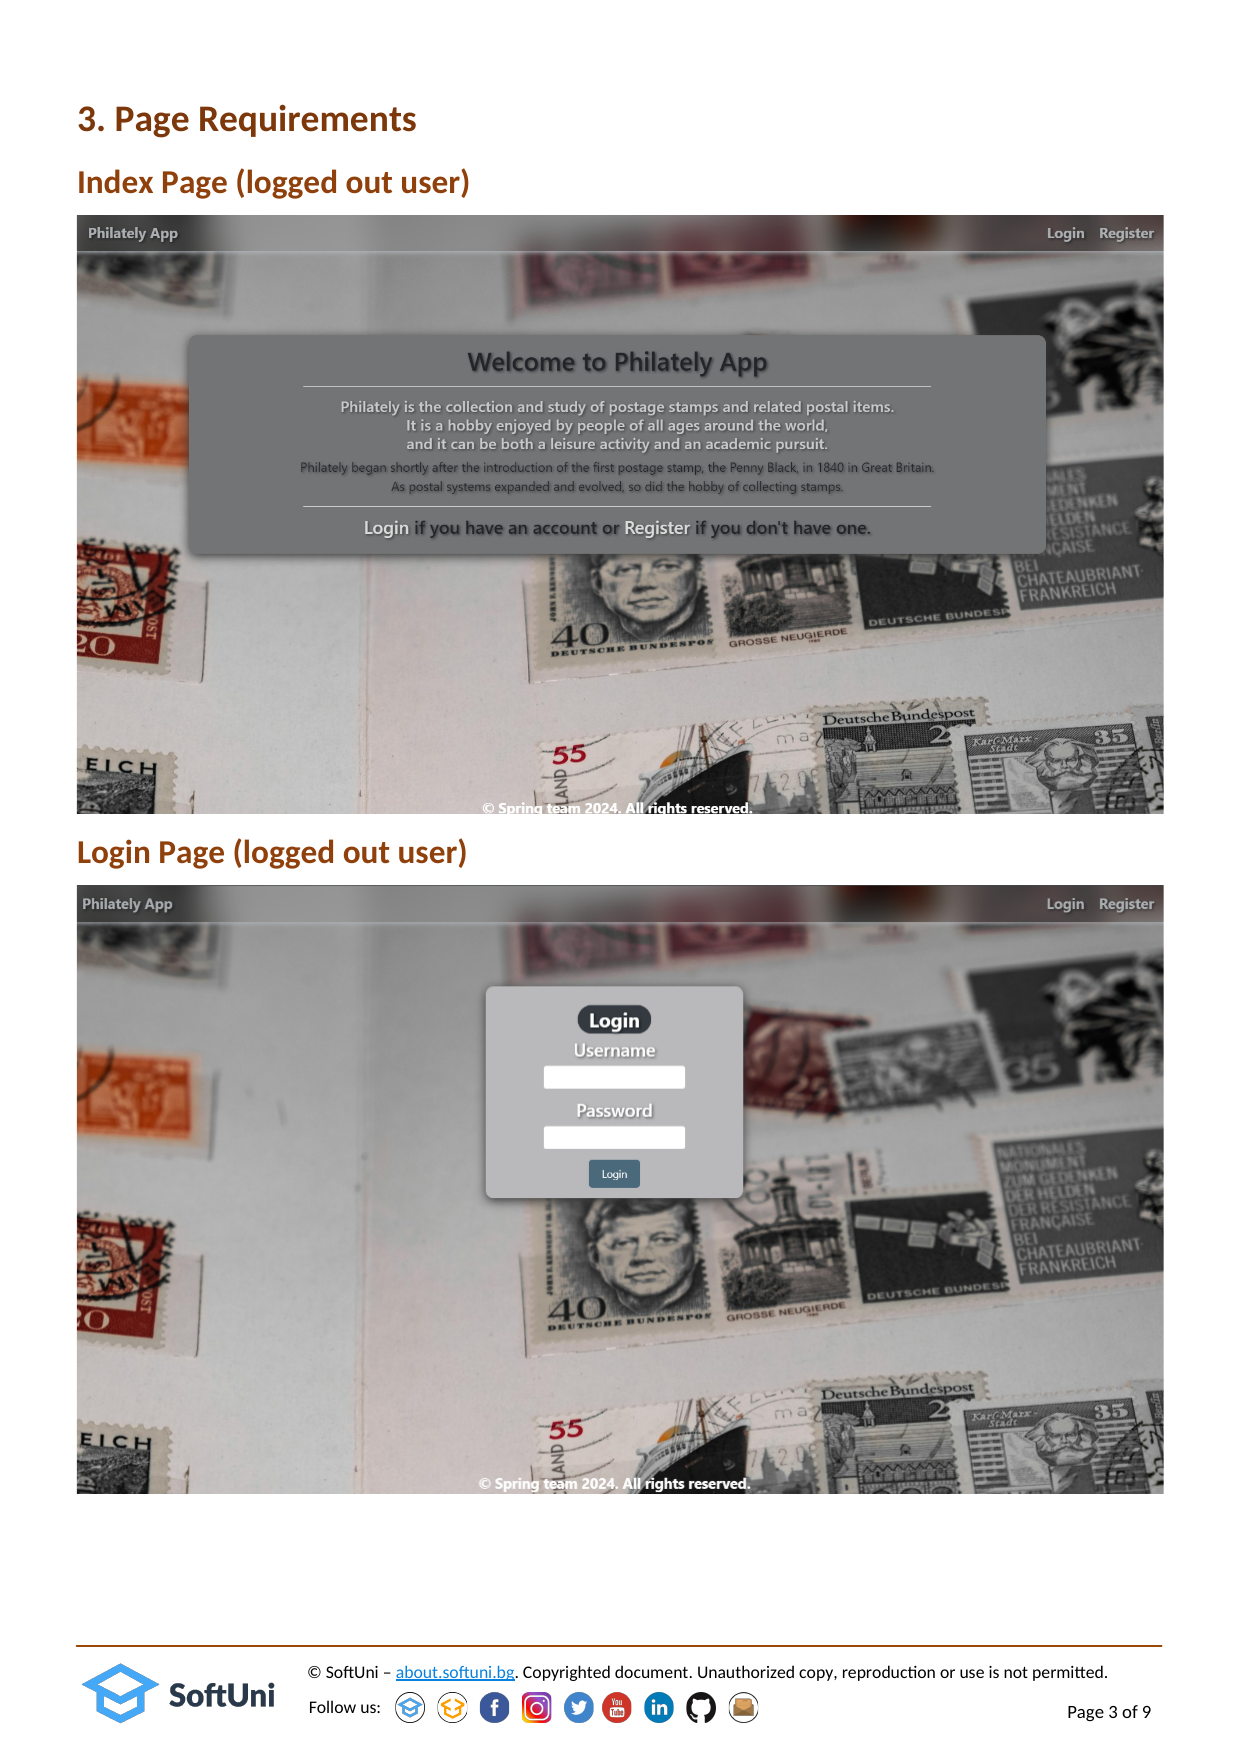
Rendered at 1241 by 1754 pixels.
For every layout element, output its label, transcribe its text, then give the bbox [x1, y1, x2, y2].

picture [479, 1692, 510, 1723]
picture [644, 1692, 653, 1701]
picture [76, 215, 1164, 814]
picture [395, 1692, 425, 1723]
picture [437, 1692, 468, 1723]
picture [644, 1714, 653, 1723]
subtitle Index Page (logged out user) [77, 161, 1163, 201]
picture [522, 1692, 552, 1723]
picture [76, 885, 1164, 1494]
subtitle Page Requirements [77, 95, 1163, 141]
picture [658, 1705, 667, 1714]
picture [665, 1714, 674, 1723]
picture [564, 1692, 594, 1723]
picture [75, 1658, 281, 1729]
picture [665, 1692, 674, 1701]
picture [728, 1692, 759, 1723]
picture [686, 1692, 716, 1723]
subtitle Login Page (logged out user) [77, 831, 1163, 871]
picture [602, 1692, 632, 1723]
